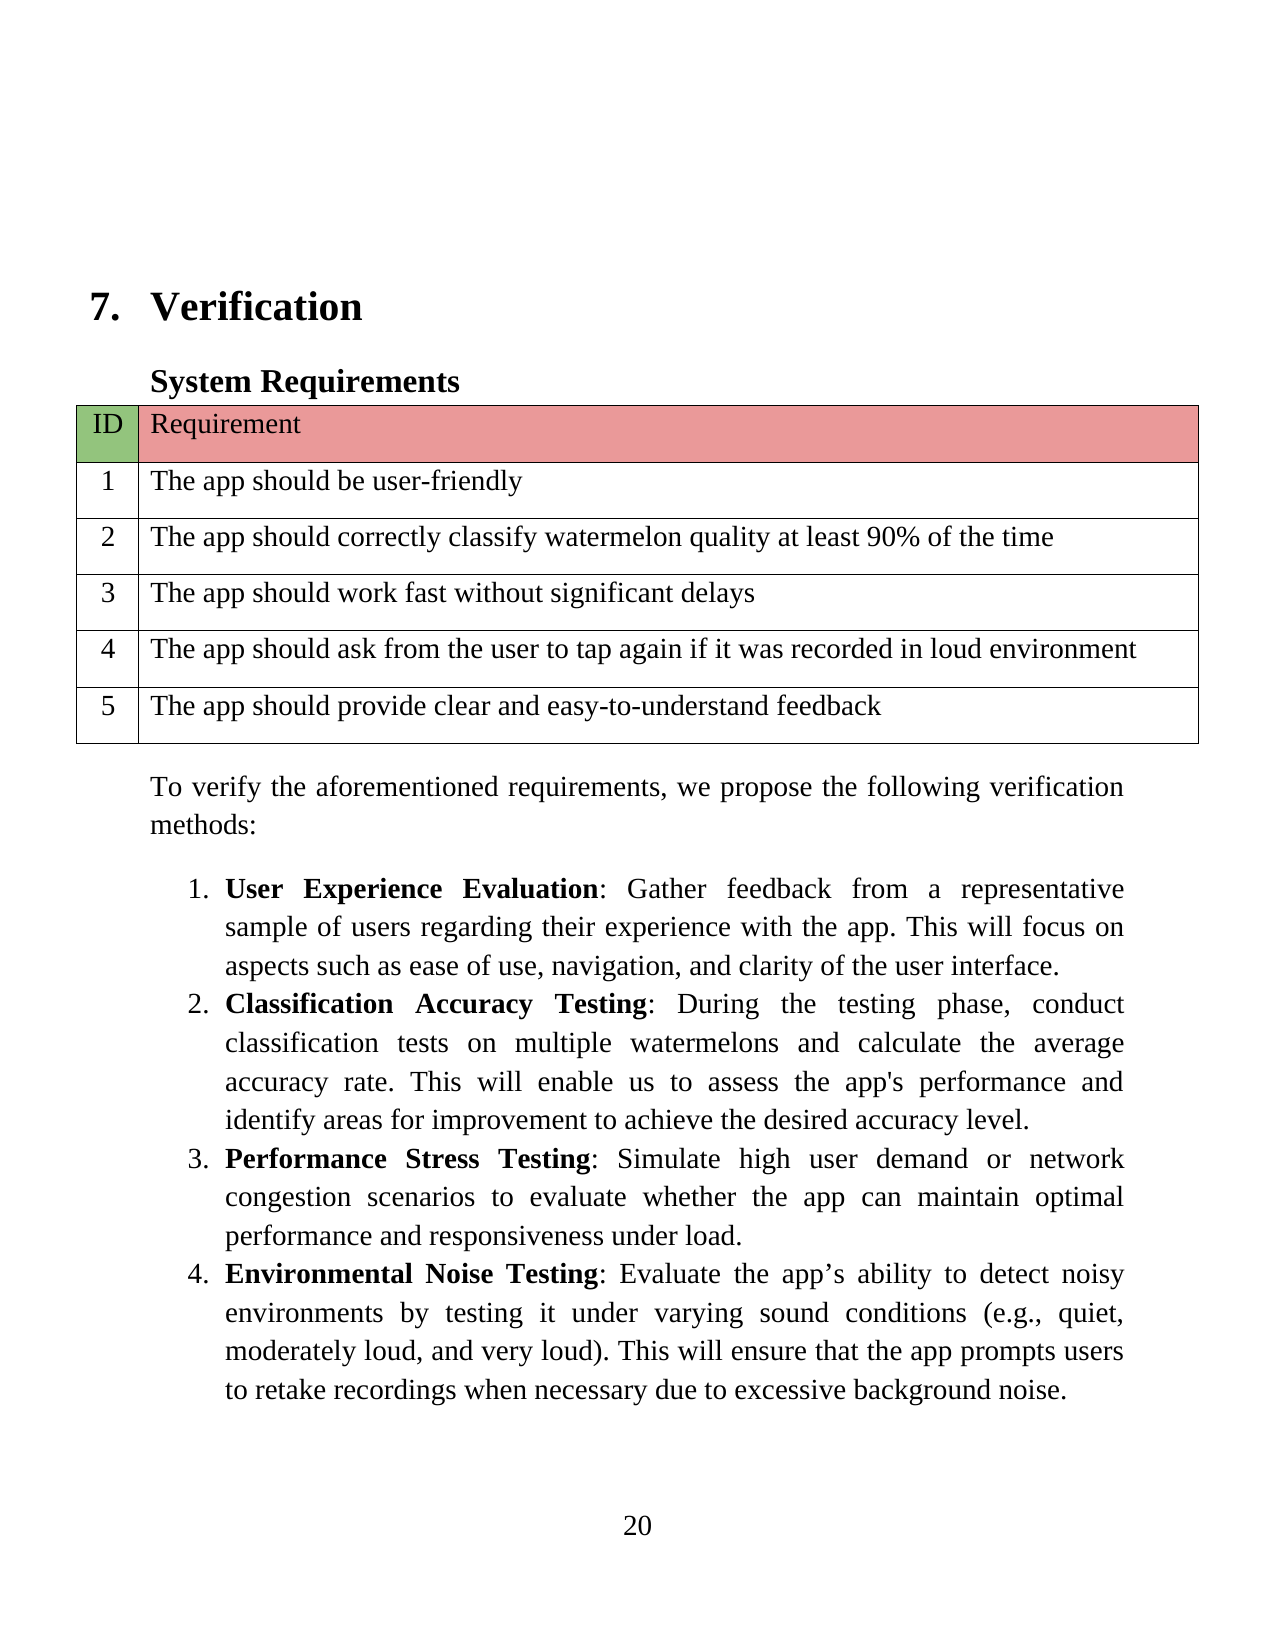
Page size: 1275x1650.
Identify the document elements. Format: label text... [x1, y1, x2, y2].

text To verify the aforementioned requirements, we propose the following verification methods: [150, 769, 1125, 841]
table_cell The app should be user-friendly [139, 463, 1198, 518]
table_cell 2 [77, 519, 138, 574]
subtitle System Requirements [150, 361, 1125, 400]
table_header ID [77, 406, 138, 462]
list Environmental Noise Testing: Evaluate the app’s ability to detect noisy environments by testing it under varying sound conditions (e.g., quiet, moderately loud, and very loud). This will ensure that the app prompts users to retake recordings when necessary due to excessive background noise. [187, 1256, 1125, 1406]
table_cell 1 [77, 463, 138, 518]
list Classification Accuracy Testing: During the testing phase, conduct classification tests on multiple watermelons and calculate the average accuracy rate. This will enable us to assess the app's performance and identify areas for improvement to achieve the desired accuracy level. [187, 987, 1125, 1136]
table_cell The app should provide clear and easy-to-understand feedback [139, 688, 1198, 743]
table_cell 4 [77, 631, 138, 687]
table_header Requirement [139, 406, 1198, 462]
list Performance Stress Testing: Simulate high user demand or network congestion scenarios to evaluate whether the app can maintain optimal performance and responsiveness under load. [187, 1141, 1125, 1251]
table_cell 5 [77, 688, 138, 743]
subtitle Verification [120, 281, 1125, 329]
table_cell The app should ask from the user to tap again if it was recorded in loud environment [139, 631, 1198, 687]
table_cell The app should work fast without significant delays [139, 575, 1198, 630]
table_cell 3 [77, 575, 138, 630]
list User Experience Evaluation: Gather feedback from a representative sample of users regarding their experience with the app. This will focus on aspects such as ease of use, navigation, and clarity of the user interface. [187, 871, 1125, 982]
table_cell The app should correctly classify watermelon quality at least 90% of the time [139, 519, 1198, 574]
